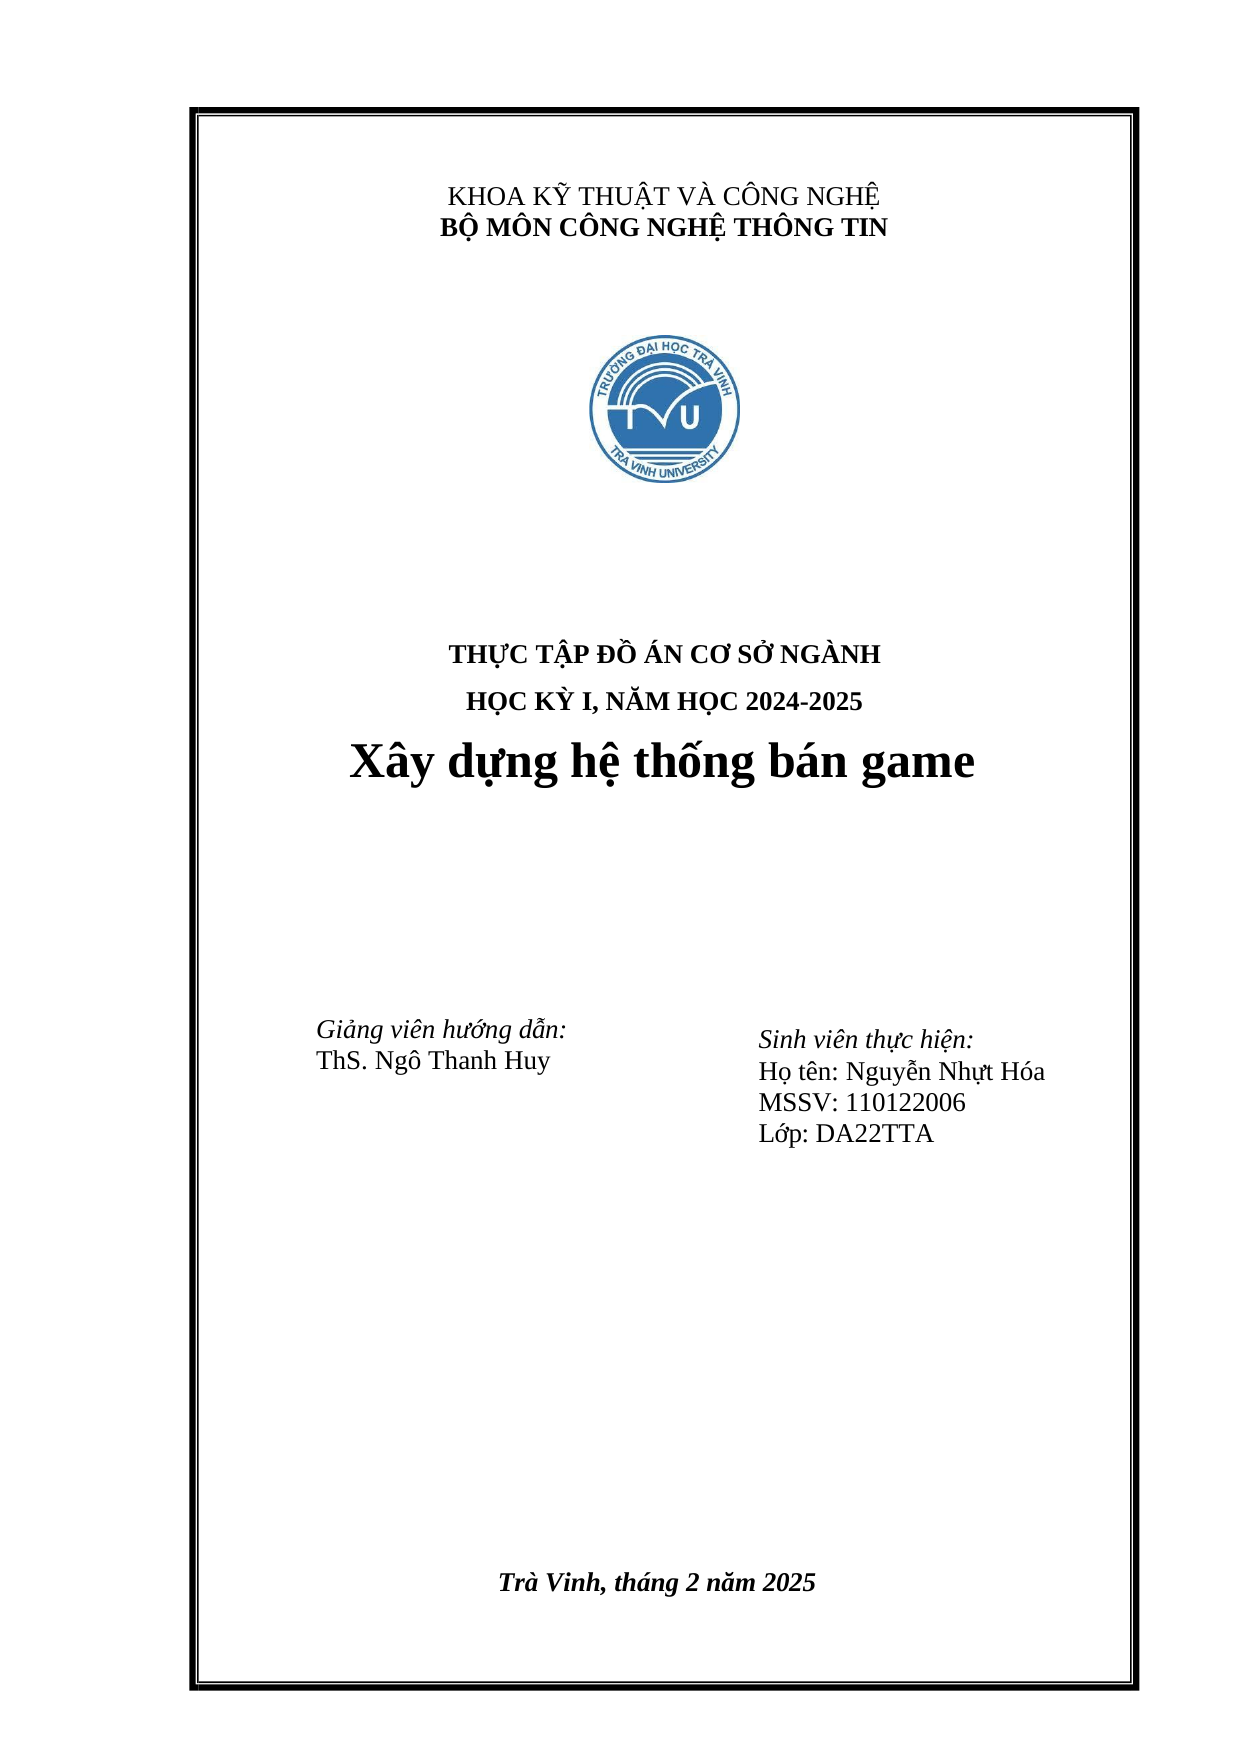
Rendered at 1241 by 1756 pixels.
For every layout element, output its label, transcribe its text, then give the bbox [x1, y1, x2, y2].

text Họ tên: Nguyễn Nhựt Hóa [758, 1055, 1057, 1086]
picture [589, 335, 740, 483]
text HỌC KỲ I, NĂM HỌC 2024-2025 [288, 685, 1041, 716]
text Lớp: DA22TTA [758, 1117, 1134, 1148]
text Sinh viên thực hiện: [758, 1023, 1134, 1055]
subtitle Xây dựng hệ thống bán game [264, 732, 1061, 789]
text ThS. Ngô Thanh Huy [316, 1044, 598, 1076]
text MSSV: 110122006 [758, 1086, 1057, 1117]
text Giảng viên hướng dẫn: [316, 1013, 598, 1044]
text THỰC TẬP ĐỒ ÁN CƠ SỞ NGÀNH [288, 638, 1041, 669]
